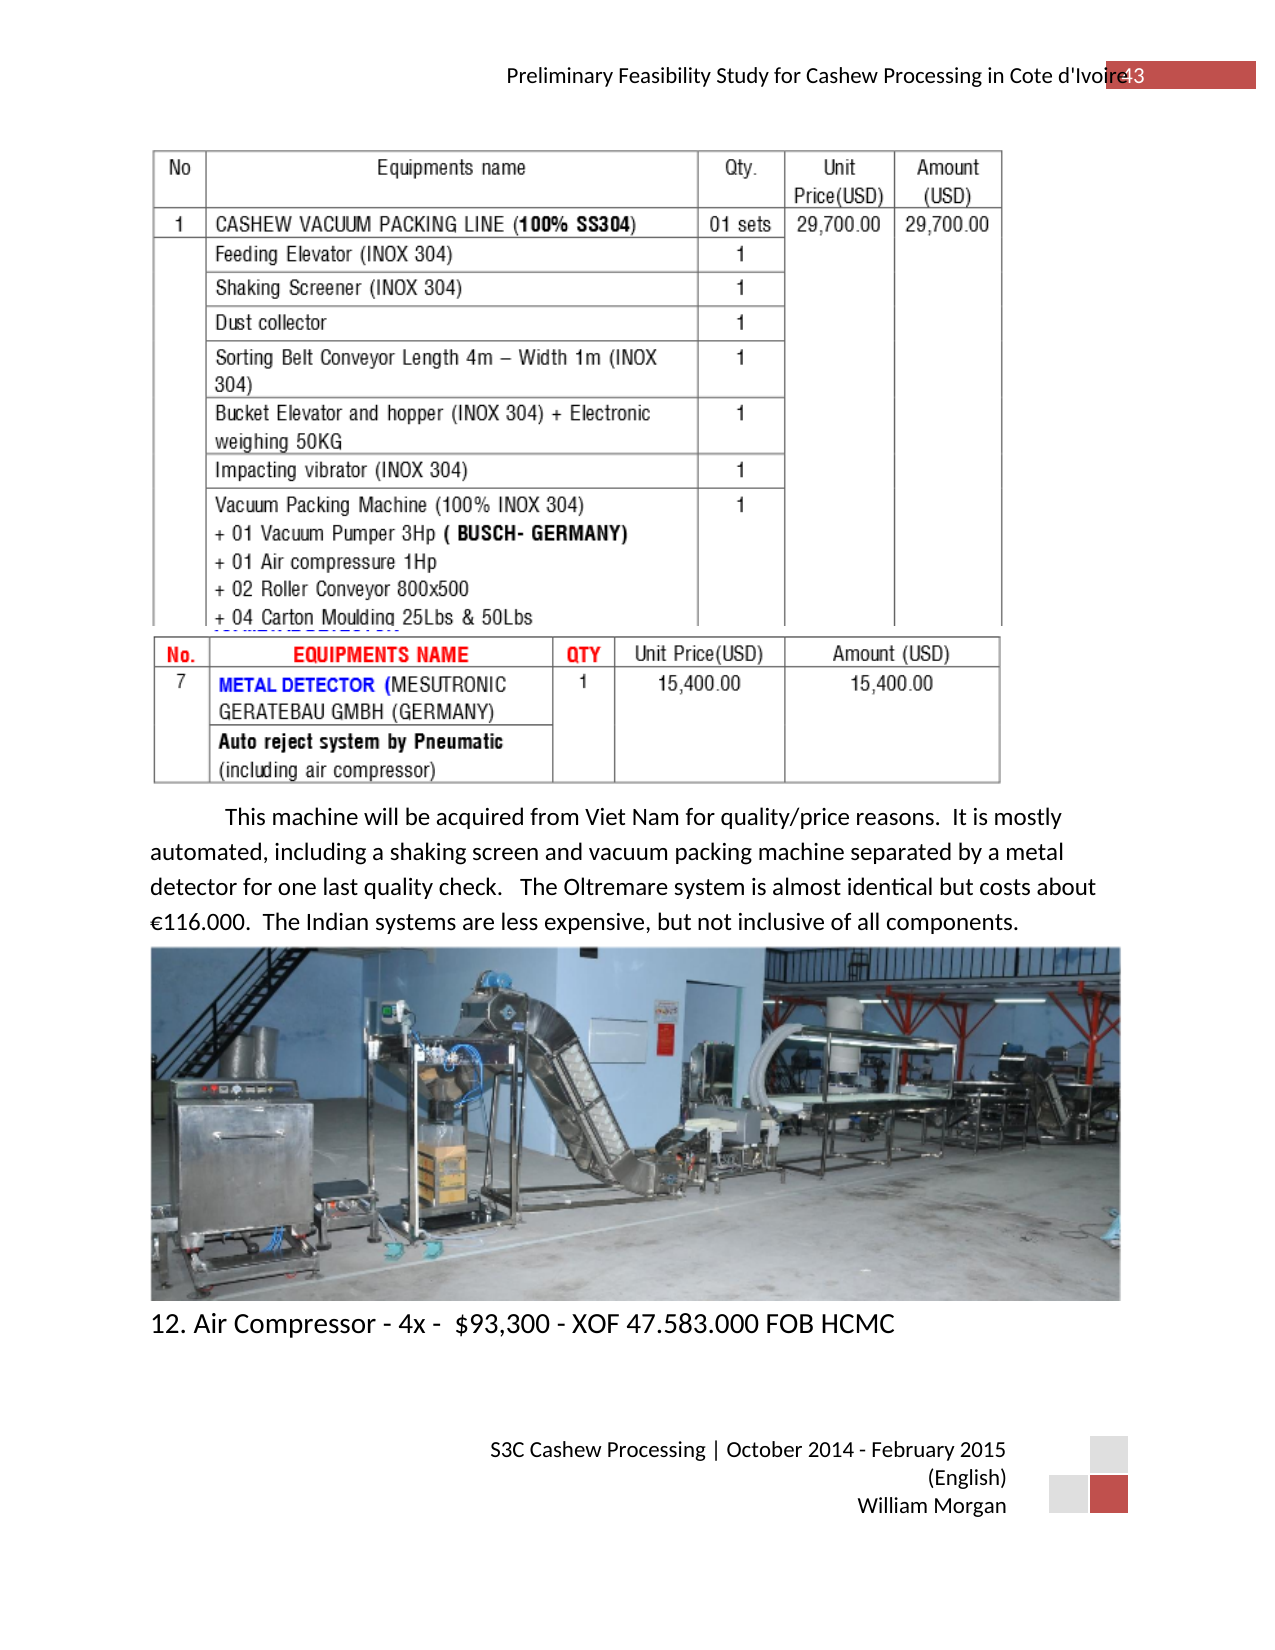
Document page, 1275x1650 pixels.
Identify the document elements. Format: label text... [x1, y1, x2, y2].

text This machine will be acquired from Viet Nam for quality/price reasons. It is mostly automated, including a shaking screen and vacuum packing machine separated by a metal detector for one last quality check. The Oltremare system is almost identical but costs about €116.000. The Indian systems are less expensive, but not inclusive of all components. [150, 801, 1125, 937]
picture [150, 150, 1009, 626]
text 12. Air Compressor - 4x - $93,300 - XOF 47.583.000 FOB HCMC [150, 1305, 1125, 1341]
picture [150, 941, 1124, 1301]
picture [150, 630, 1010, 789]
